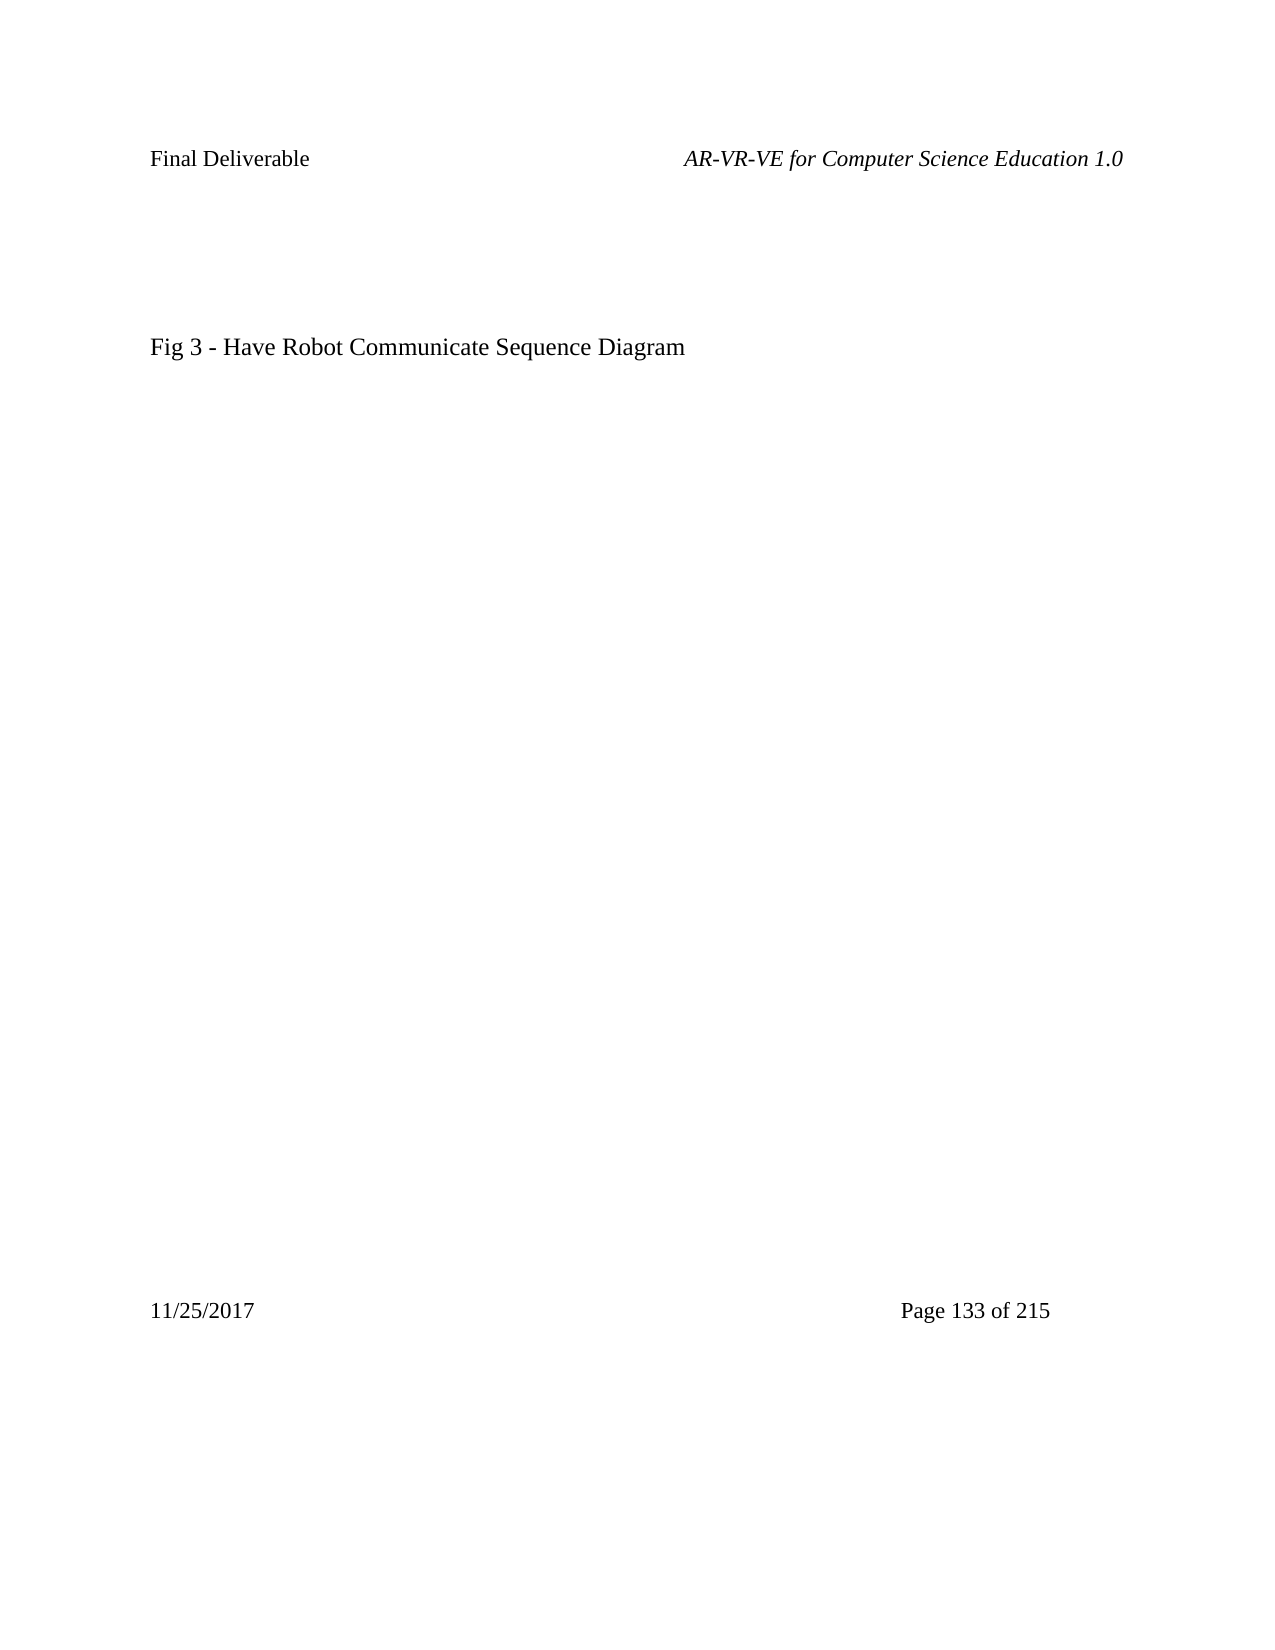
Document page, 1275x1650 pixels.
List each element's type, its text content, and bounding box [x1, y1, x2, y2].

text Fig 3 - Have Robot Communicate Sequence Diagram [150, 332, 1125, 361]
